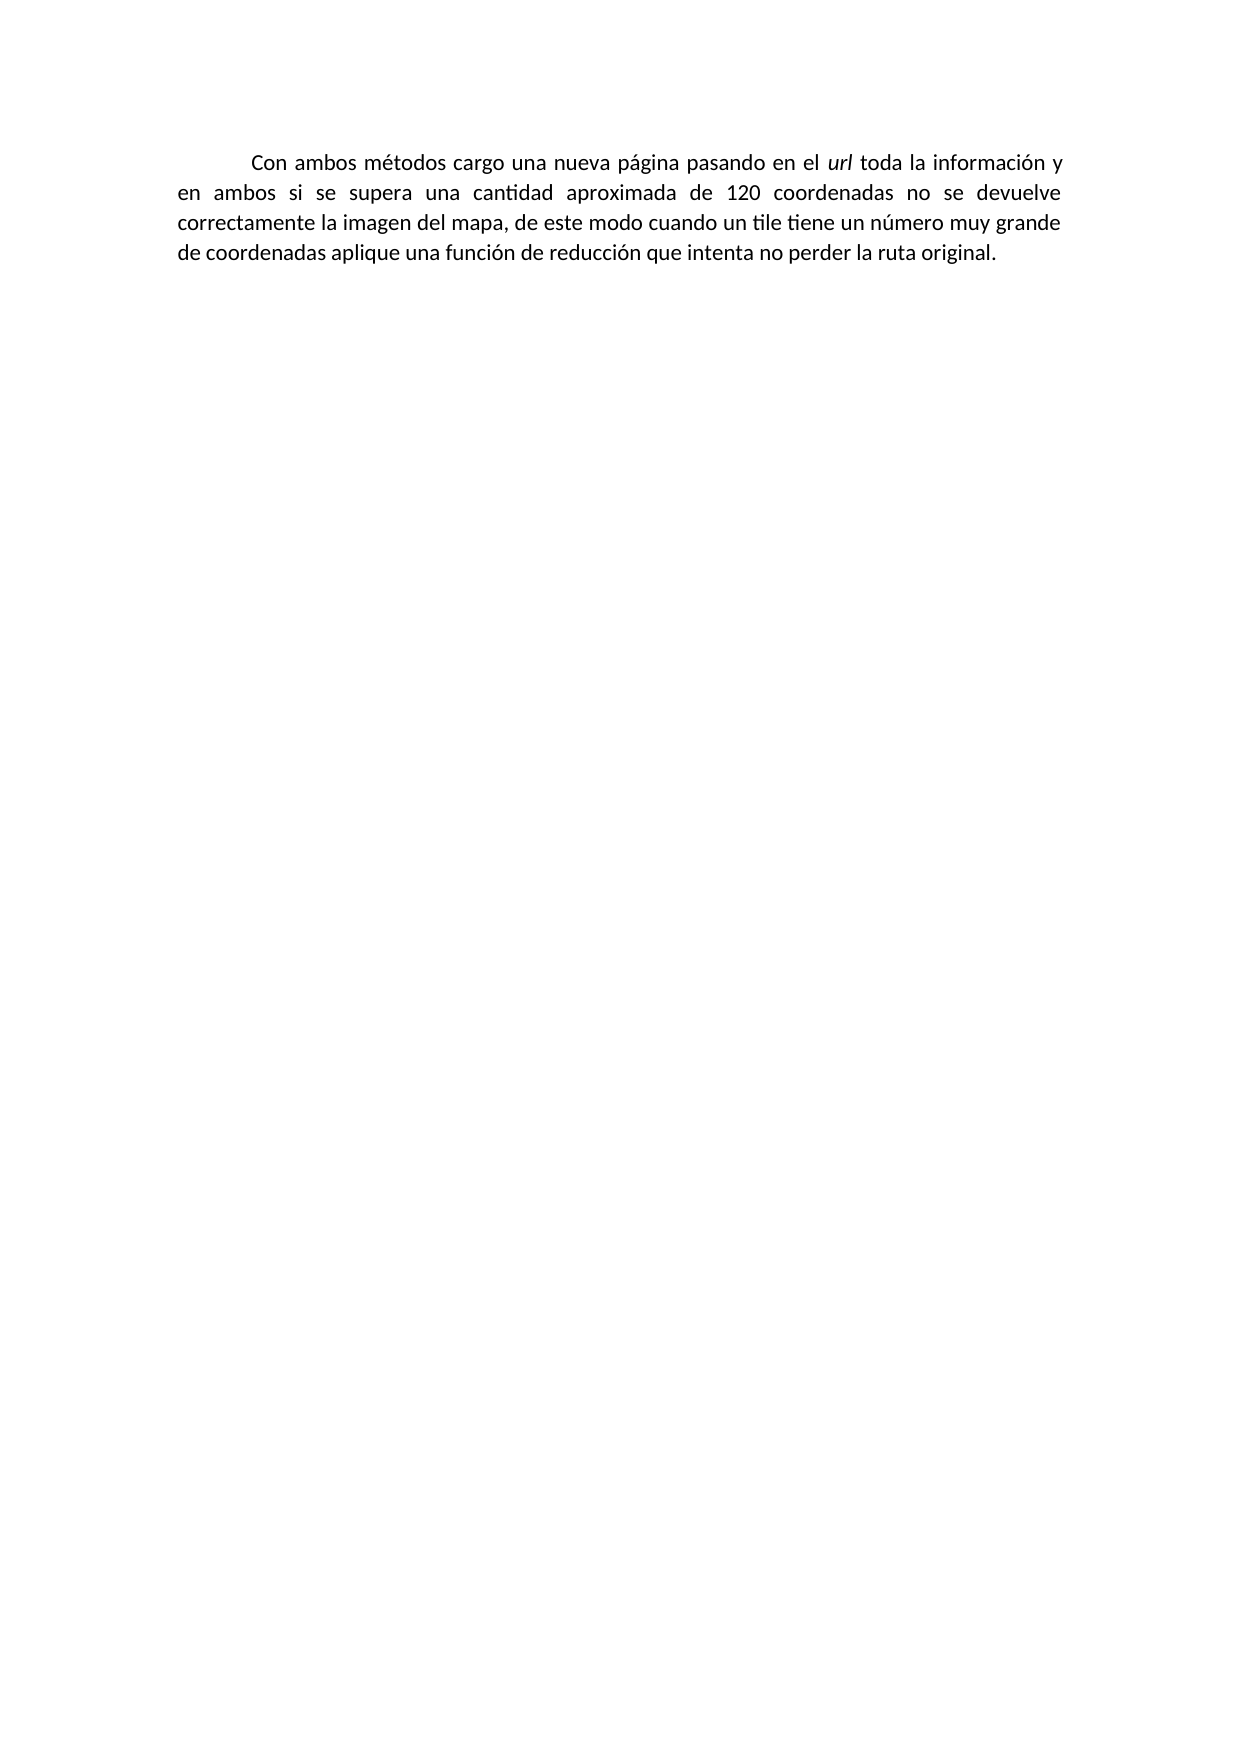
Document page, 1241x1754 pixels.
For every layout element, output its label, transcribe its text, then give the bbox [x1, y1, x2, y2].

text Con ambos métodos cargo una nueva página pasando en el url toda la información y en ambos si se supera una cantidad aproximada de 120 coordenadas no se devuelve correctamente la imagen del mapa, de este modo cuando un tile tiene un número muy grande de coordenadas aplique una función de reducción que intenta no perder la ruta original. [177, 148, 1063, 266]
